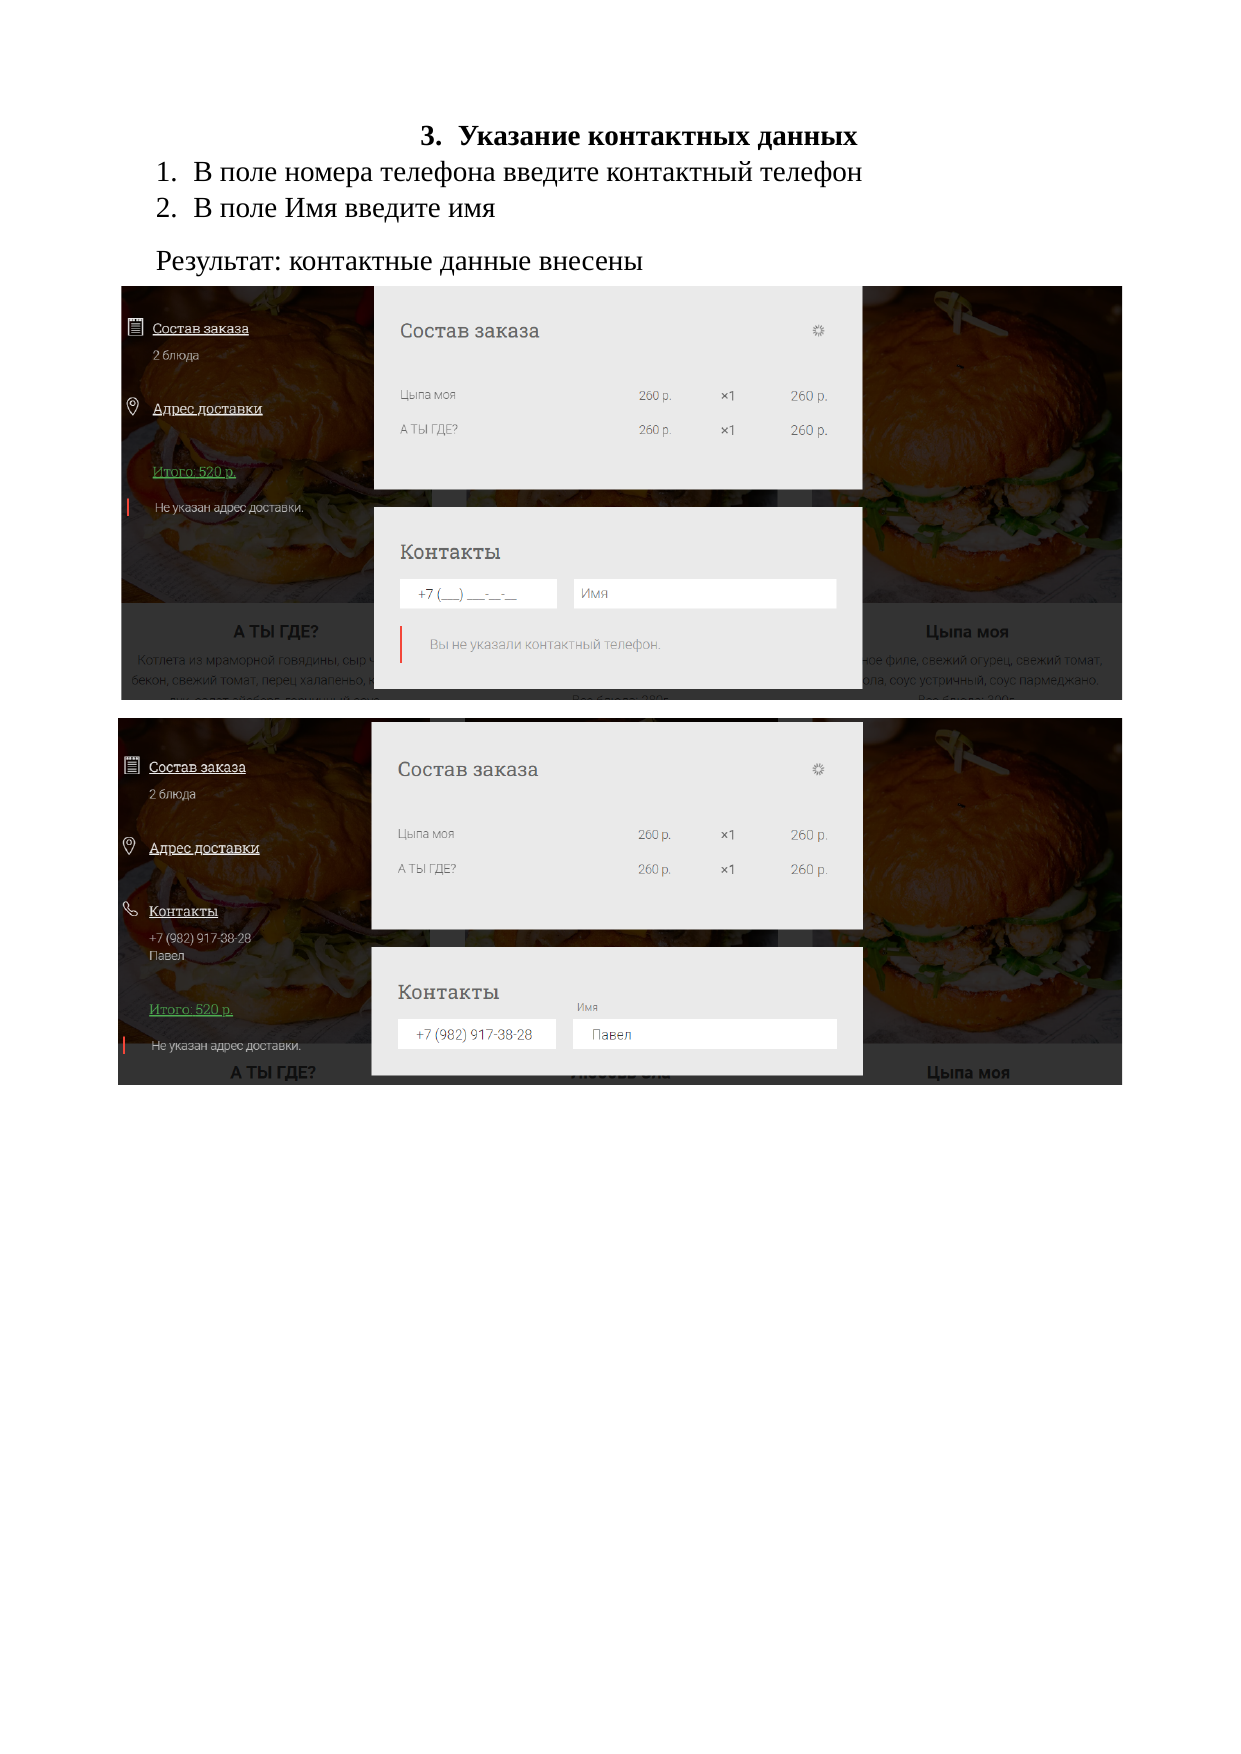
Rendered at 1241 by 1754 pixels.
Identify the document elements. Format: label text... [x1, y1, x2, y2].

picture [118, 718, 1123, 1085]
picture [121, 286, 1123, 700]
list Указание контактных данных [156, 118, 1122, 152]
text Результат: контактные данные внесены [156, 243, 1122, 277]
list В поле Имя введите имя [156, 190, 1122, 224]
list В поле номера телефона введите контактный телефон [156, 154, 1122, 188]
